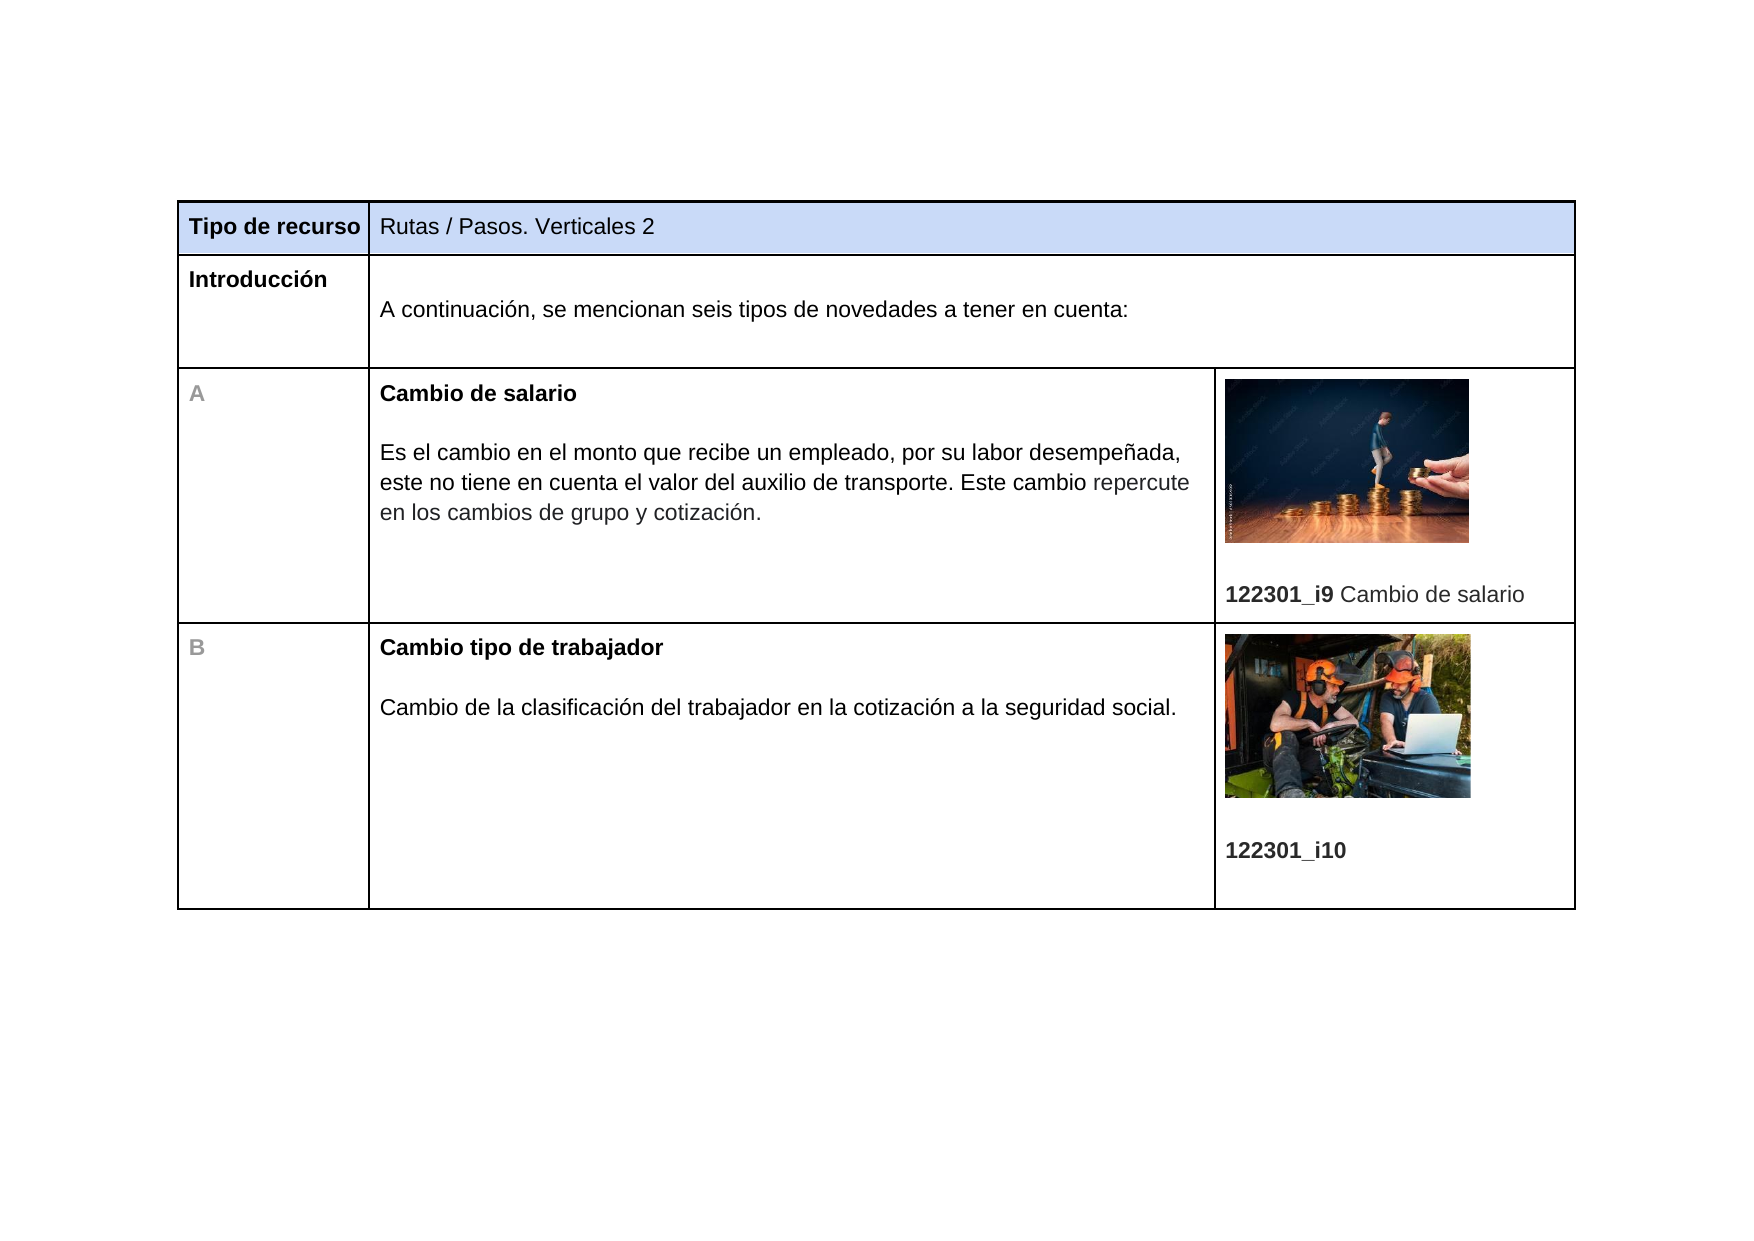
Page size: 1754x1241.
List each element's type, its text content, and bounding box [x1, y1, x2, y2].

table_cell 122301_i9 Cambio de salario [1216, 369, 1574, 622]
picture [1225, 379, 1469, 543]
table_header Tipo de recurso [179, 203, 368, 253]
table_cell B [179, 624, 368, 907]
table_cell 122301_i10 [1216, 624, 1574, 907]
table_cell A continuación, se mencionan seis tipos de novedades a tener en cuenta: [370, 256, 1574, 367]
table_cell Cambio tipo de trabajador Cambio de la clasificación del trabajador en la cotización a la seguridad social. [370, 624, 1214, 907]
table_cell A [179, 369, 368, 622]
table_cell Cambio de salario Es el cambio en el monto que recibe un empleado, por su labor desempeñada, este no tiene en cuenta el valor del auxilio de transporte. Este cambio repercute en los cambios de grupo y cotización. [370, 369, 1214, 622]
table_header Rutas / Pasos. Verticales 2 [370, 203, 1574, 253]
picture [1225, 634, 1471, 798]
table_cell Introducción [179, 256, 368, 367]
